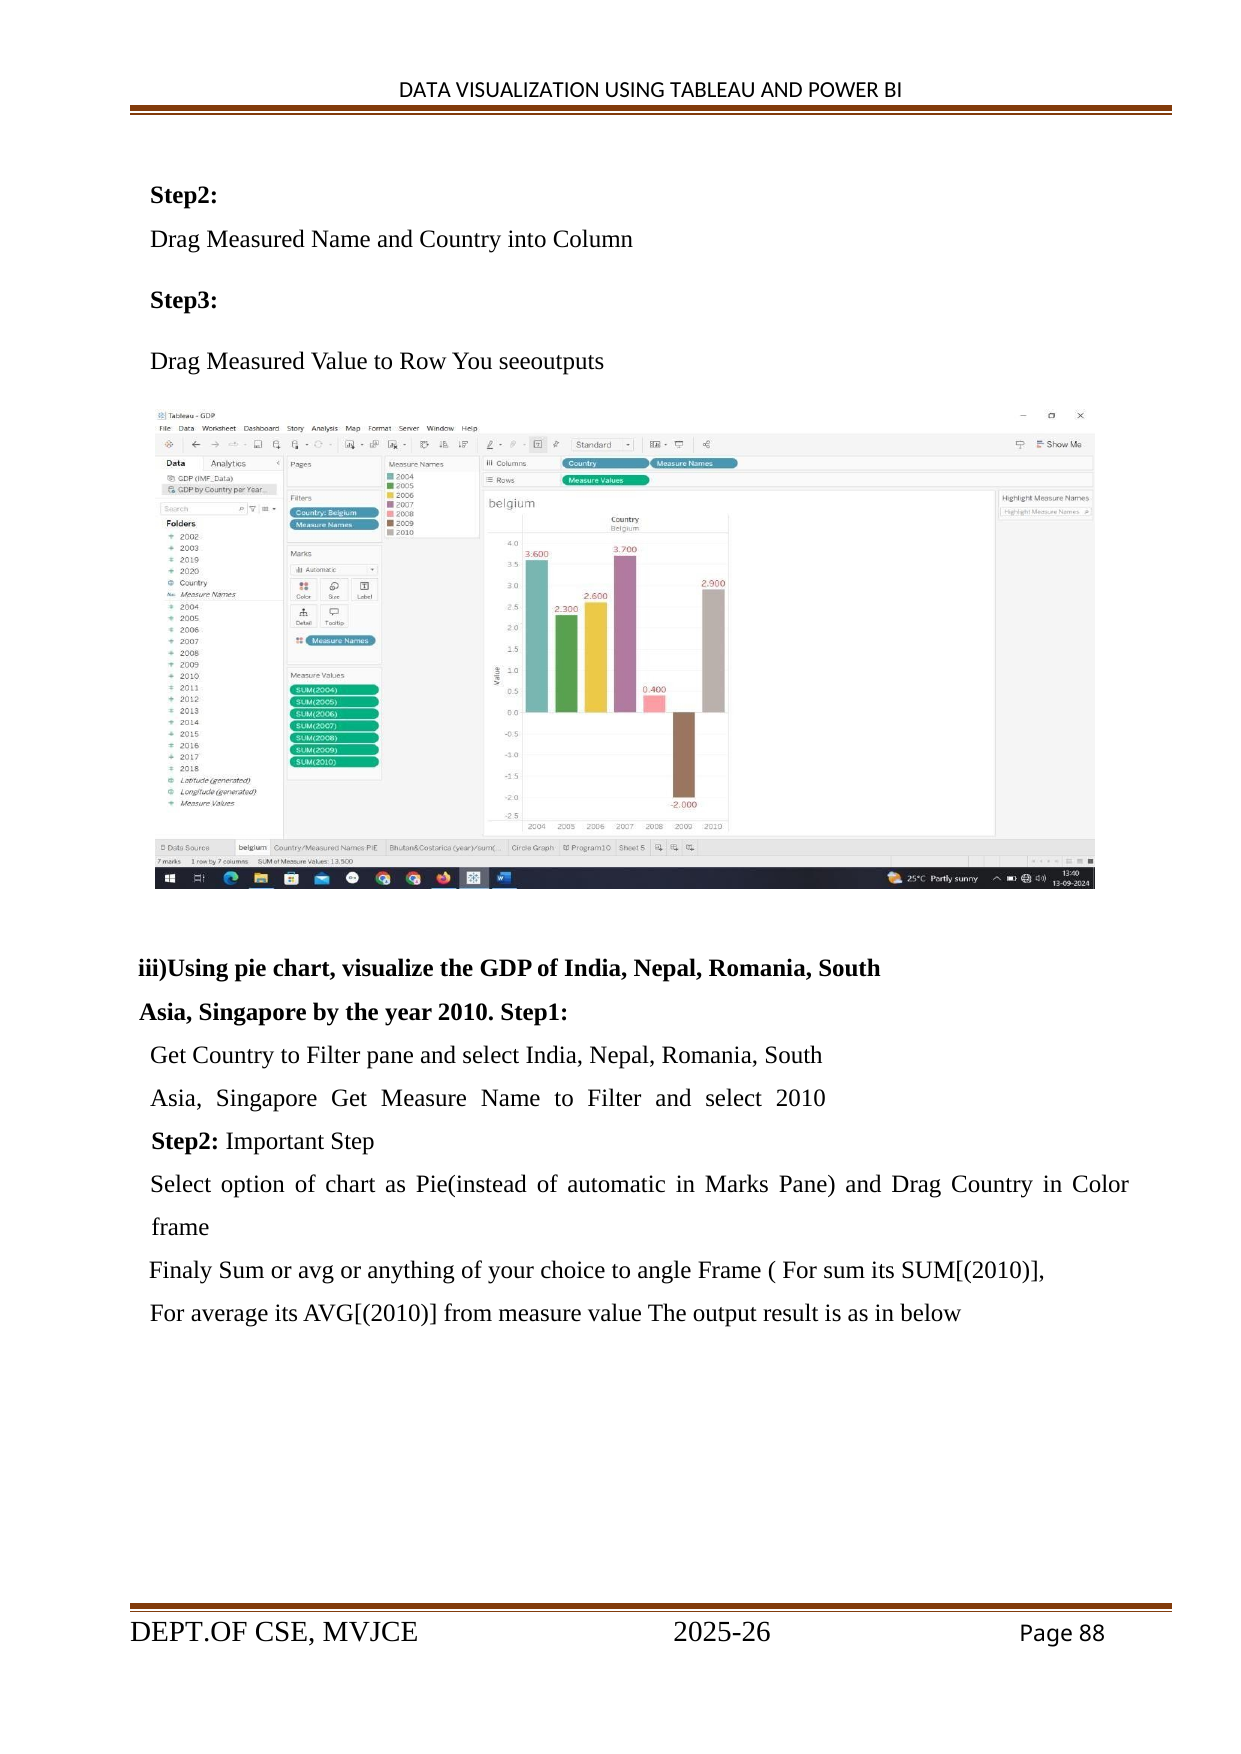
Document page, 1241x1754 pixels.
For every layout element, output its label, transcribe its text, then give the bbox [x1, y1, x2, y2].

text Finaly Sum or avg or anything of your choice to angle Frame ( For sum its SUM[(2010)], For average its AVG[(2010)] from measure value The output result is as in below [148, 1255, 1080, 1327]
text Step2: [150, 180, 1102, 209]
text Select option of chart as Pie(instead of automatic in Marks Pane) and Drag Country in Color frame [150, 1169, 1130, 1241]
text Step3: [150, 285, 707, 314]
text Drag Measured Name and Country into Column [150, 224, 707, 253]
text iii)Using pie chart, visualize the GDP of India, Nepal, Romania, South Asia, Singapore by the year 2010. Step1: [138, 953, 939, 1025]
text Get Country to Filter pane and select India, Nepal, Romania, South [150, 1040, 1159, 1068]
text Drag Measured Value to Row You seeoutputs [150, 346, 1159, 375]
picture [155, 409, 1095, 889]
text Asia, Singapore Get Measure Name to Filter and select 2010 Step2: Important Step [150, 1083, 827, 1155]
